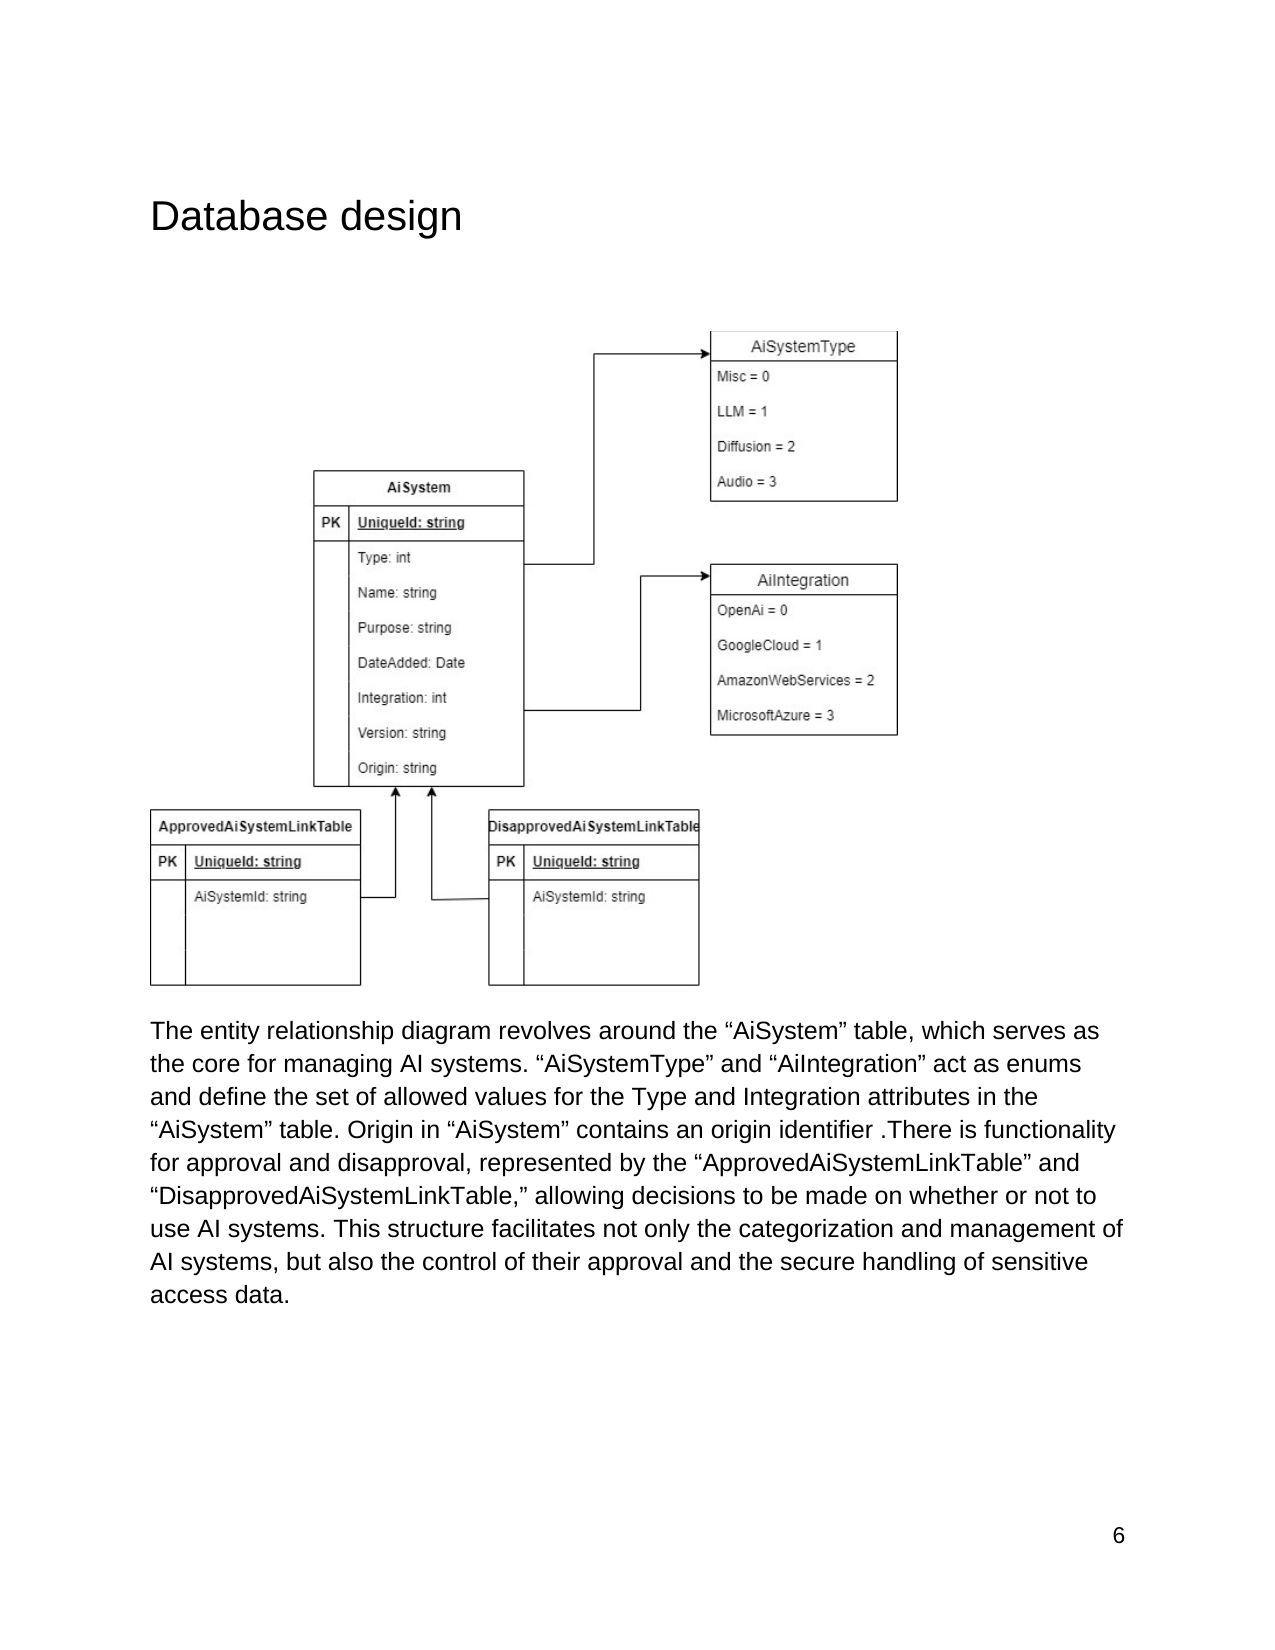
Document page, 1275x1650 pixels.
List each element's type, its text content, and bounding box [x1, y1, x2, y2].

subtitle Database design [150, 192, 1125, 239]
picture [150, 331, 898, 987]
text The entity relationship diagram revolves around the “AiSystem” table, which serves as the core for managing AI systems. “AiSystemType” and “AiIntegration” act as enums and define the set of allowed values for the Type and Integration attributes in the “AiSystem” table. Origin in “AiSystem” contains an origin identifier .There is functionality for approval and disapproval, represented by the “ApprovedAiSystemLinkTable” and “DisapprovedAiSystemLinkTable,” allowing decisions to be made on whether or not to use AI systems. This structure facilitates not only the categorization and management of AI systems, but also the control of their approval and the secure handling of sensitive access data. [150, 1016, 1125, 1308]
